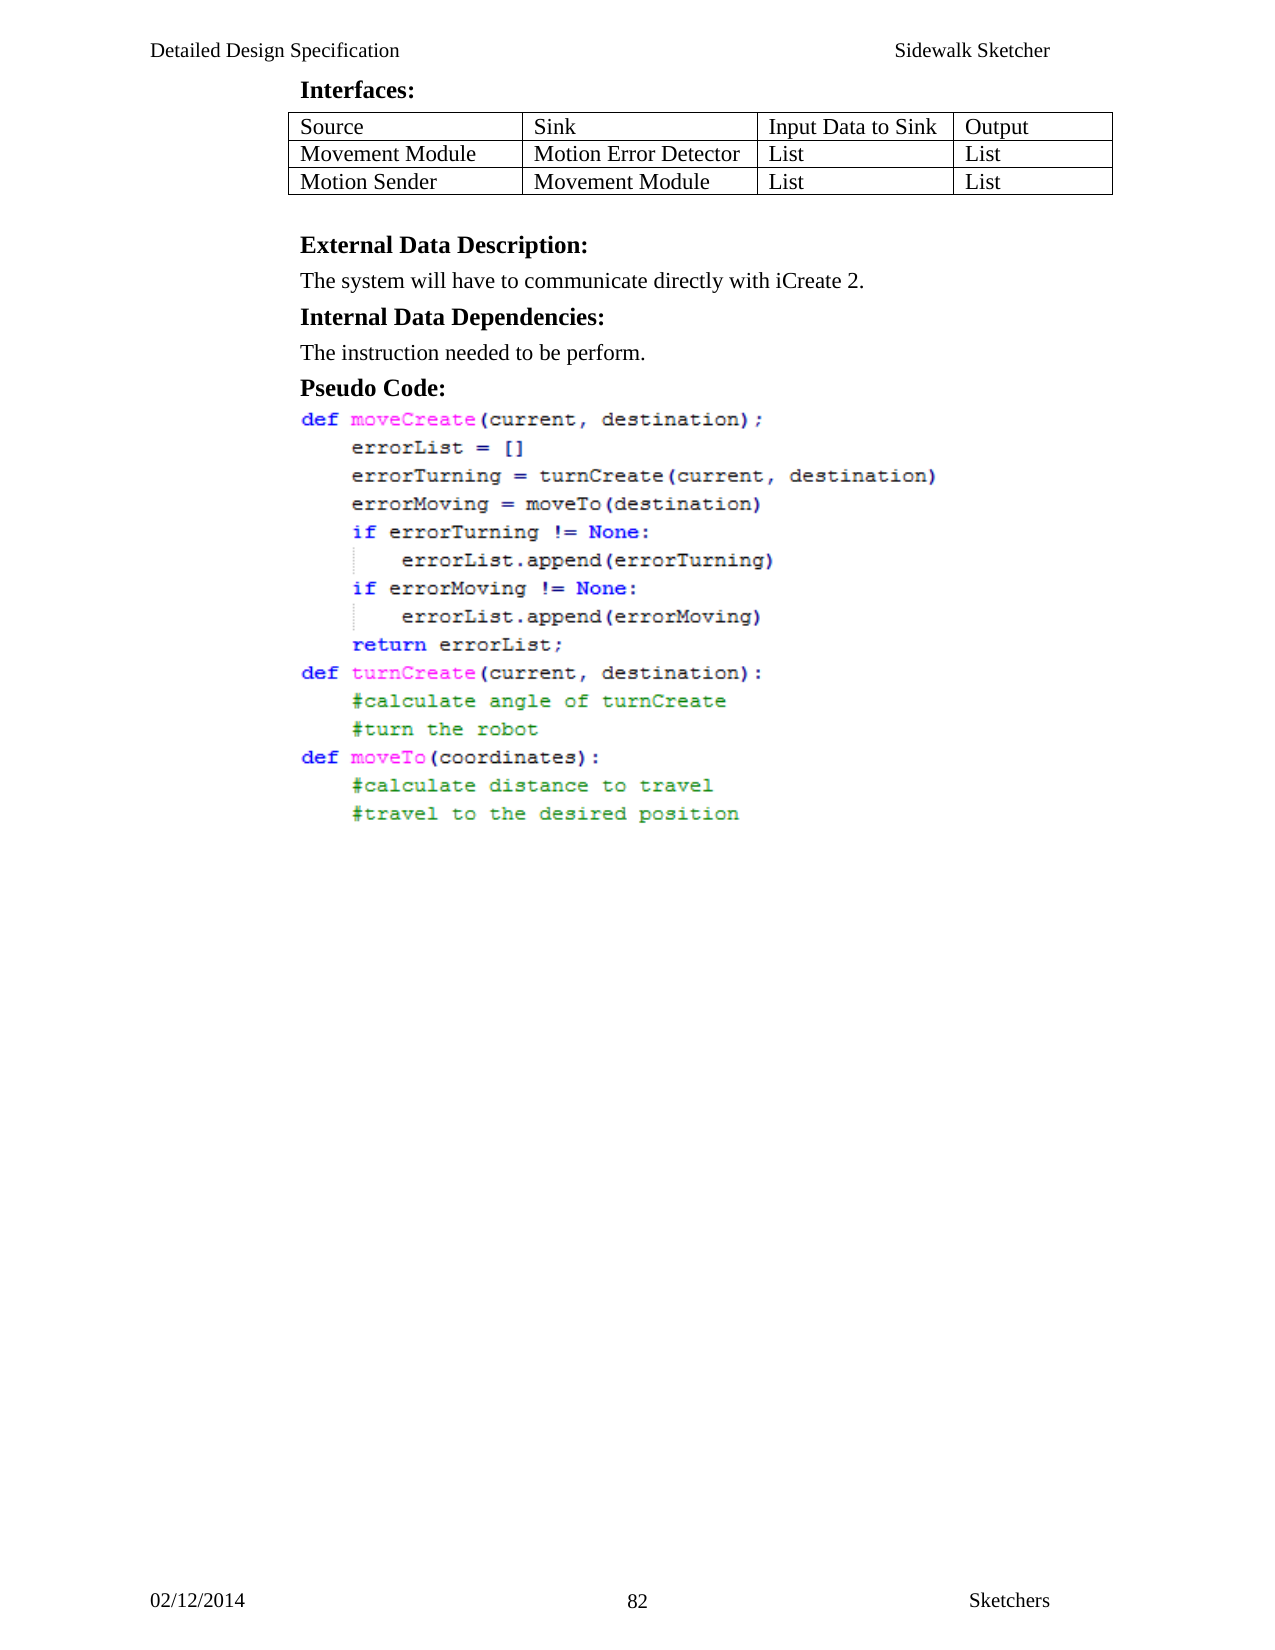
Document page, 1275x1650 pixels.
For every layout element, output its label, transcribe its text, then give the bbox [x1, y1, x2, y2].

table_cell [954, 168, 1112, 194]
subtitle The system will have to communicate directly with iCreate 2. [300, 267, 1125, 293]
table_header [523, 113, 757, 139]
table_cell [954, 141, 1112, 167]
subtitle Interfaces: [300, 75, 1125, 104]
subtitle Pseudo Code: [300, 373, 1125, 402]
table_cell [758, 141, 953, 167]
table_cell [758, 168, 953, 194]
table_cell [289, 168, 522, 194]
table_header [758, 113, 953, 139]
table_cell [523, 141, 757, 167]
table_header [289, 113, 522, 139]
subtitle External Data Description: [300, 230, 1125, 259]
subtitle Internal Data Dependencies: [300, 302, 1125, 331]
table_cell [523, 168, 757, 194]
picture [300, 410, 943, 834]
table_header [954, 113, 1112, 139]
subtitle The instruction needed to be perform. [300, 339, 1125, 365]
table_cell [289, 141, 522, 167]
